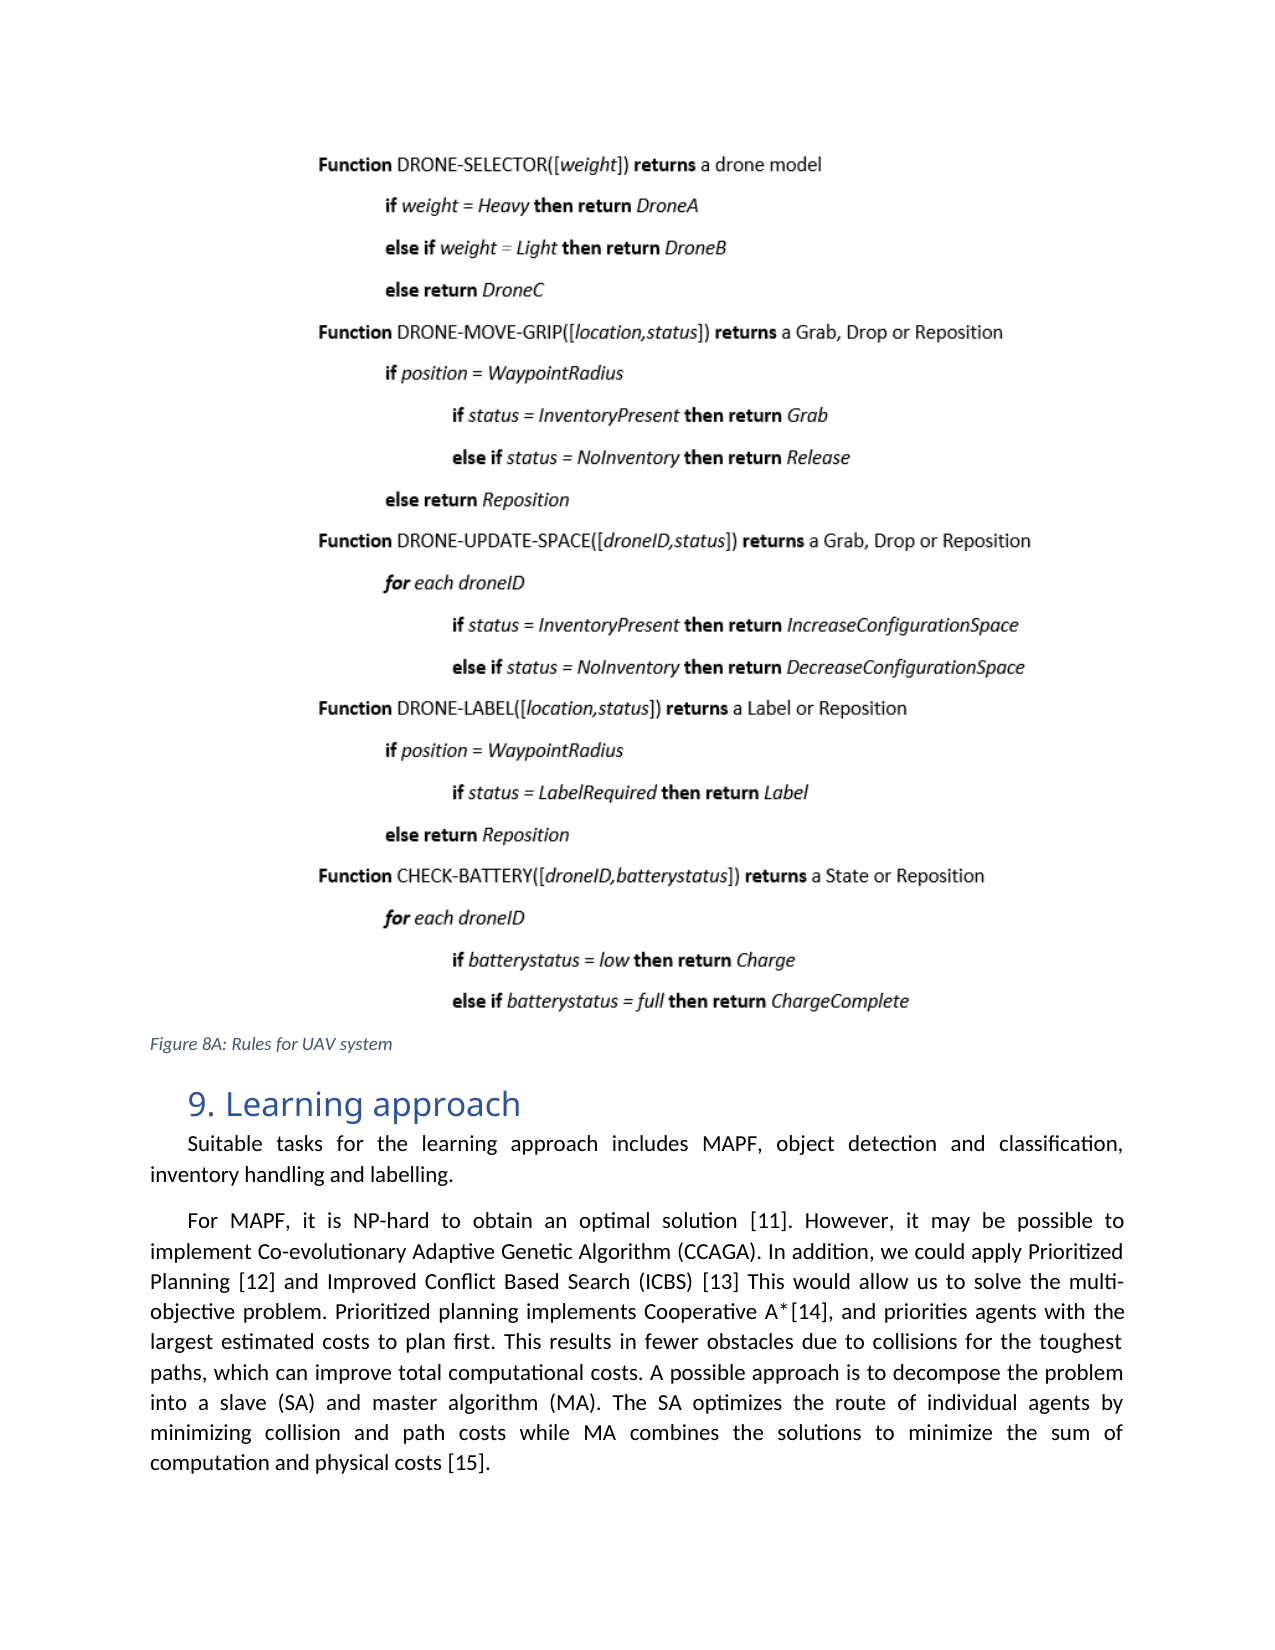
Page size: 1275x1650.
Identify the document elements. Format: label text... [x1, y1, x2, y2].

text For MAPF, it is NP-hard to obtain an optimal solution . However, it may be possible to implement Co-evolutionary Adaptive Genetic Algorithm (CCAGA). In addition, we could apply Prioritized Planning and Improved Conflict Based Search (ICBS) This would allow us to solve the multi-objective problem. Prioritized planning implements Cooperative A*, and priorities agents with the largest estimated costs to plan first. This results in fewer obstacles due to collisions for the toughest paths, which can improve total computational costs. A possible approach is to decompose the problem into a slave (SA) and master algorithm (MA). The SA optimizes the route of individual agents by minimizing collision and path costs while MA combines the solutions to minimize the sum of computation and physical costs . [150, 1207, 1125, 1476]
text Figure 8A: Rules for UAV system [150, 1033, 1125, 1056]
text Suitable tasks for the learning approach includes MAPF, object detection and classification, inventory handling and labelling. [150, 1129, 1125, 1188]
subtitle Learning approach [187, 1081, 1125, 1126]
picture [312, 150, 1038, 1014]
